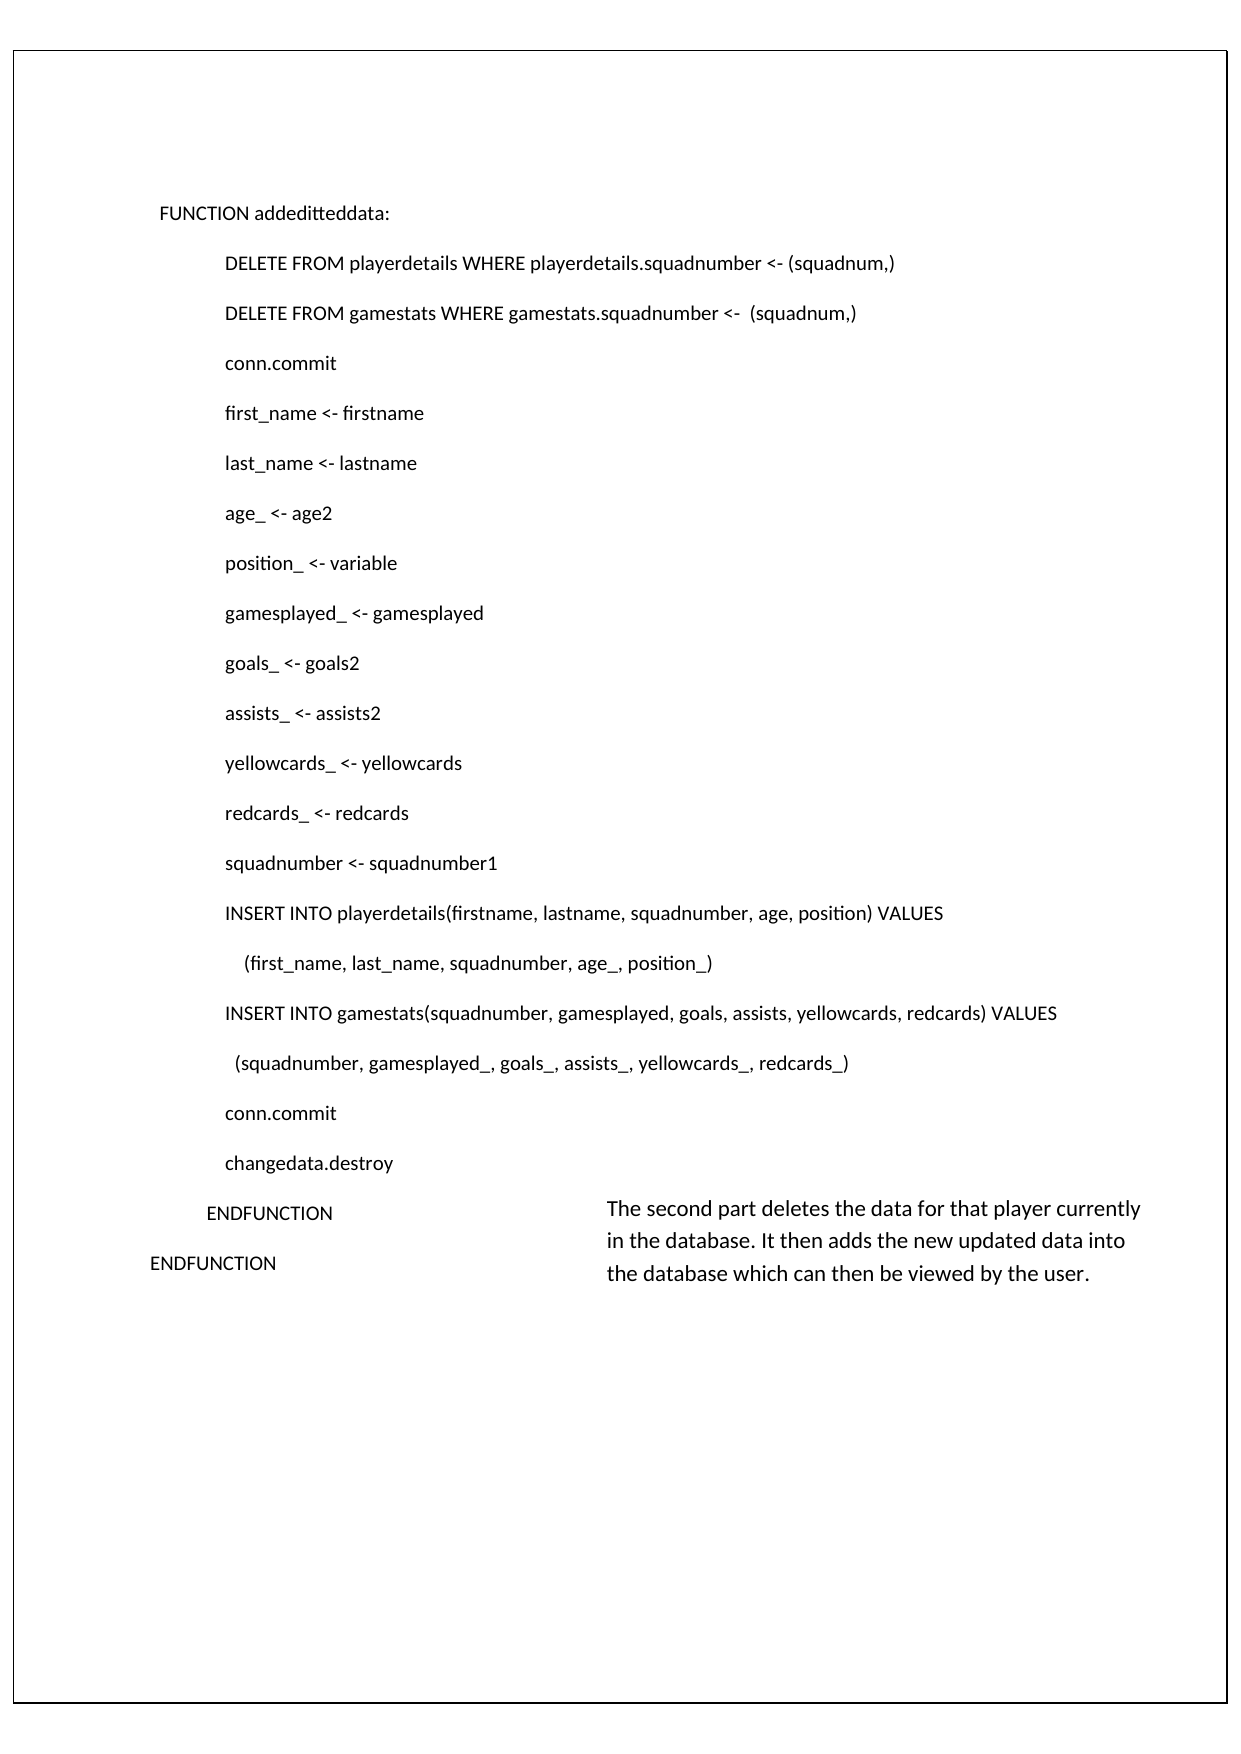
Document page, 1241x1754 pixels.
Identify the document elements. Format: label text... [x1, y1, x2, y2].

text FUNCTION addeditteddata: [150, 200, 1089, 225]
text conn.commit [150, 1100, 1089, 1125]
text age_ <- age2 [150, 500, 1089, 525]
text ENDFUNCTION [150, 1250, 592, 1275]
text last_name <- lastname [150, 450, 1089, 475]
text changedata.destroy [150, 1150, 1089, 1175]
text assists_ <- assists2 [150, 700, 1089, 725]
text gamesplayed_ <- gamesplayed [150, 600, 1089, 625]
text (first_name, last_name, squadnumber, age_, position_) [150, 950, 1089, 975]
text goals_ <- goals2 [150, 650, 1089, 675]
text squadnumber <- squadnumber1 [150, 850, 1089, 875]
text conn.commit [150, 350, 1089, 375]
text DELETE FROM playerdetails WHERE playerdetails.squadnumber <- (squadnum,) [150, 250, 1089, 275]
text yellowcards_ <- yellowcards [150, 750, 1089, 775]
text ENDFUNCTION [150, 1200, 592, 1225]
text redcards_ <- redcards [150, 800, 1089, 825]
text position_ <- variable [150, 550, 1089, 575]
text first_name <- firstname [150, 400, 1089, 425]
text DELETE FROM gamestats WHERE gamestats.squadnumber <- (squadnum,) [150, 300, 1089, 325]
text (squadnumber, gamesplayed_, goals_, assists_, yellowcards_, redcards_) [150, 1050, 1089, 1075]
text INSERT INTO gamestats(squadnumber, gamesplayed, goals, assists, yellowcards, redcards) VALUES [150, 1000, 1089, 1025]
text INSERT INTO playerdetails(firstname, lastname, squadnumber, age, position) VALUES [150, 900, 1089, 925]
